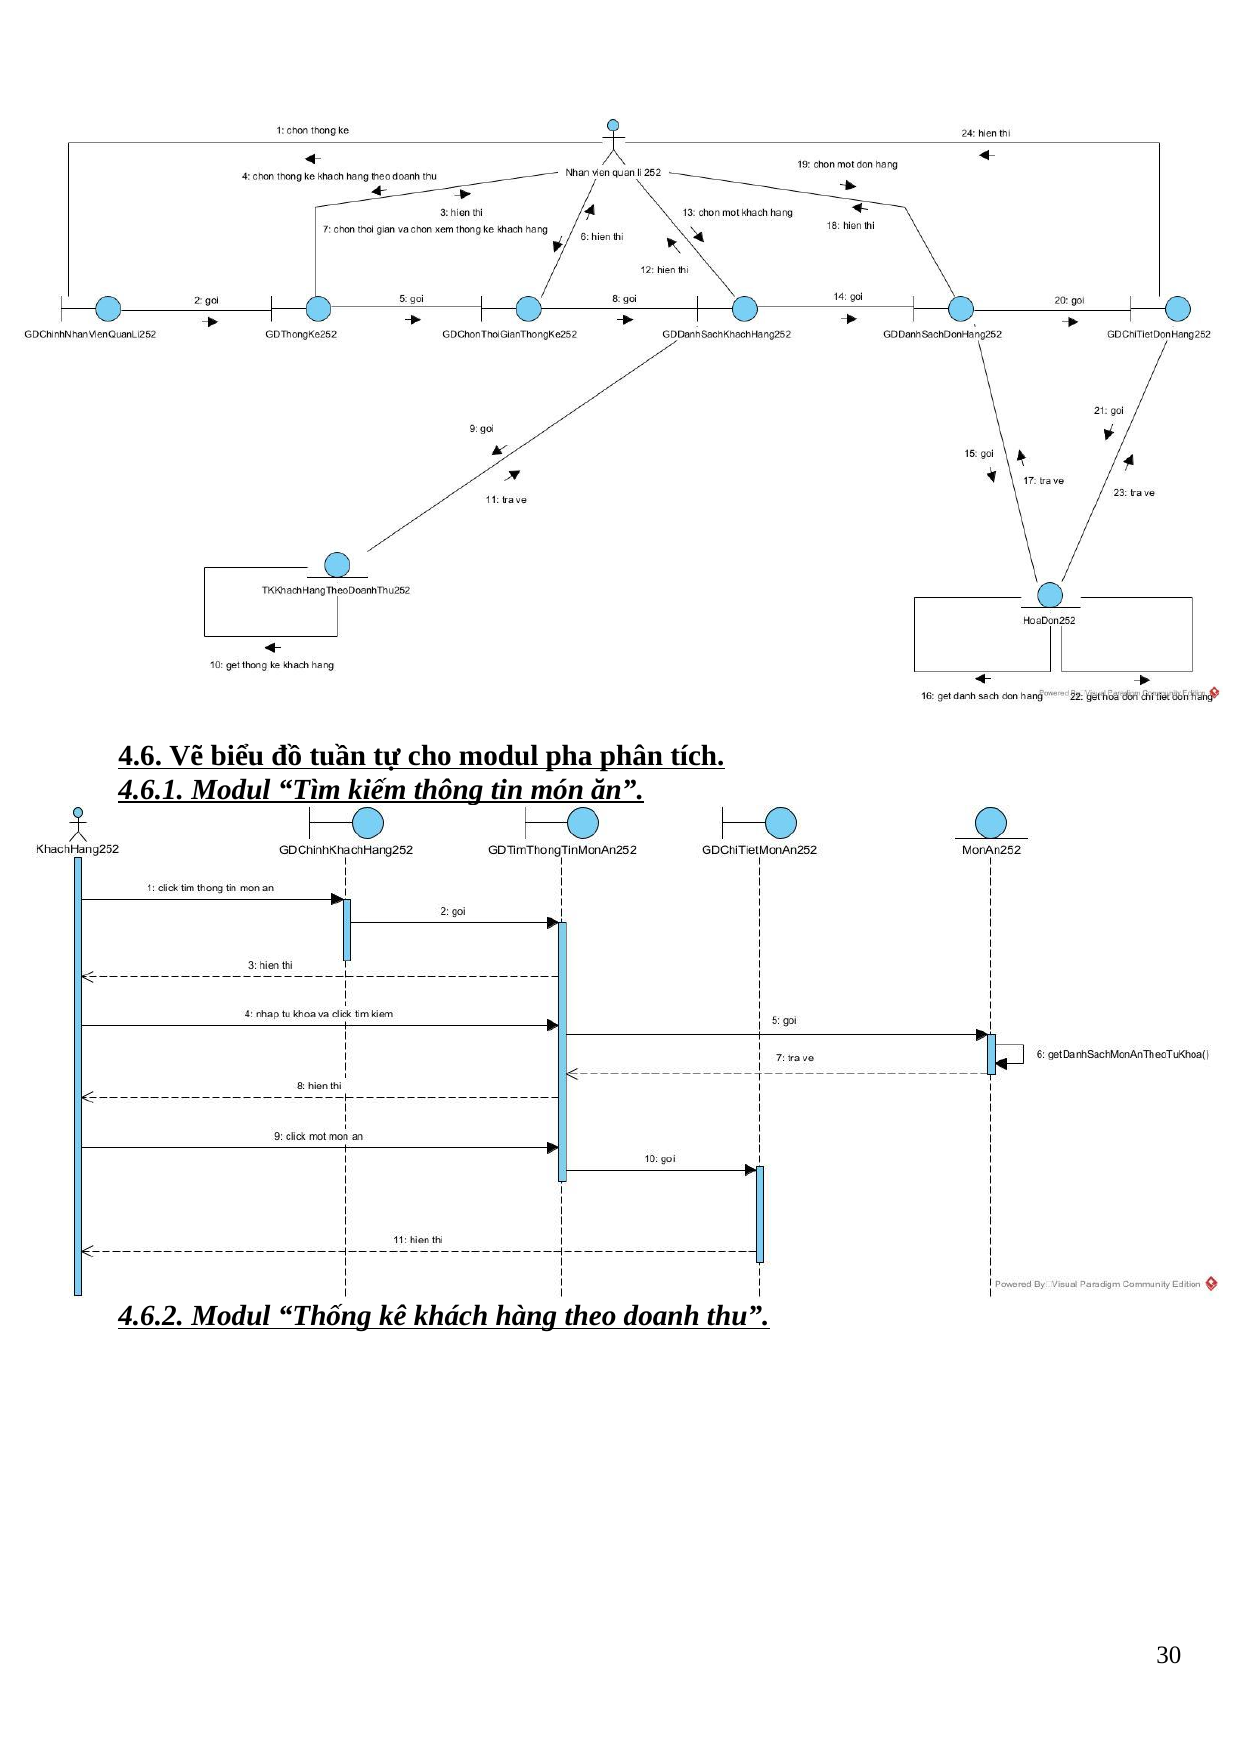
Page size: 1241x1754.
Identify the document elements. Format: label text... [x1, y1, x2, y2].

picture [15, 118, 1223, 705]
text 4.6.1. Modul “Tìm kiếm thông tin món ăn”. [118, 772, 1181, 805]
text 4.6.2. Modul “Thống kê khách hàng theo doanh thu”. [24, 1299, 1181, 1332]
picture [24, 805, 1221, 1299]
text 4.6. Vẽ biểu đồ tuần tự cho modul pha phân tích. [118, 705, 1181, 772]
